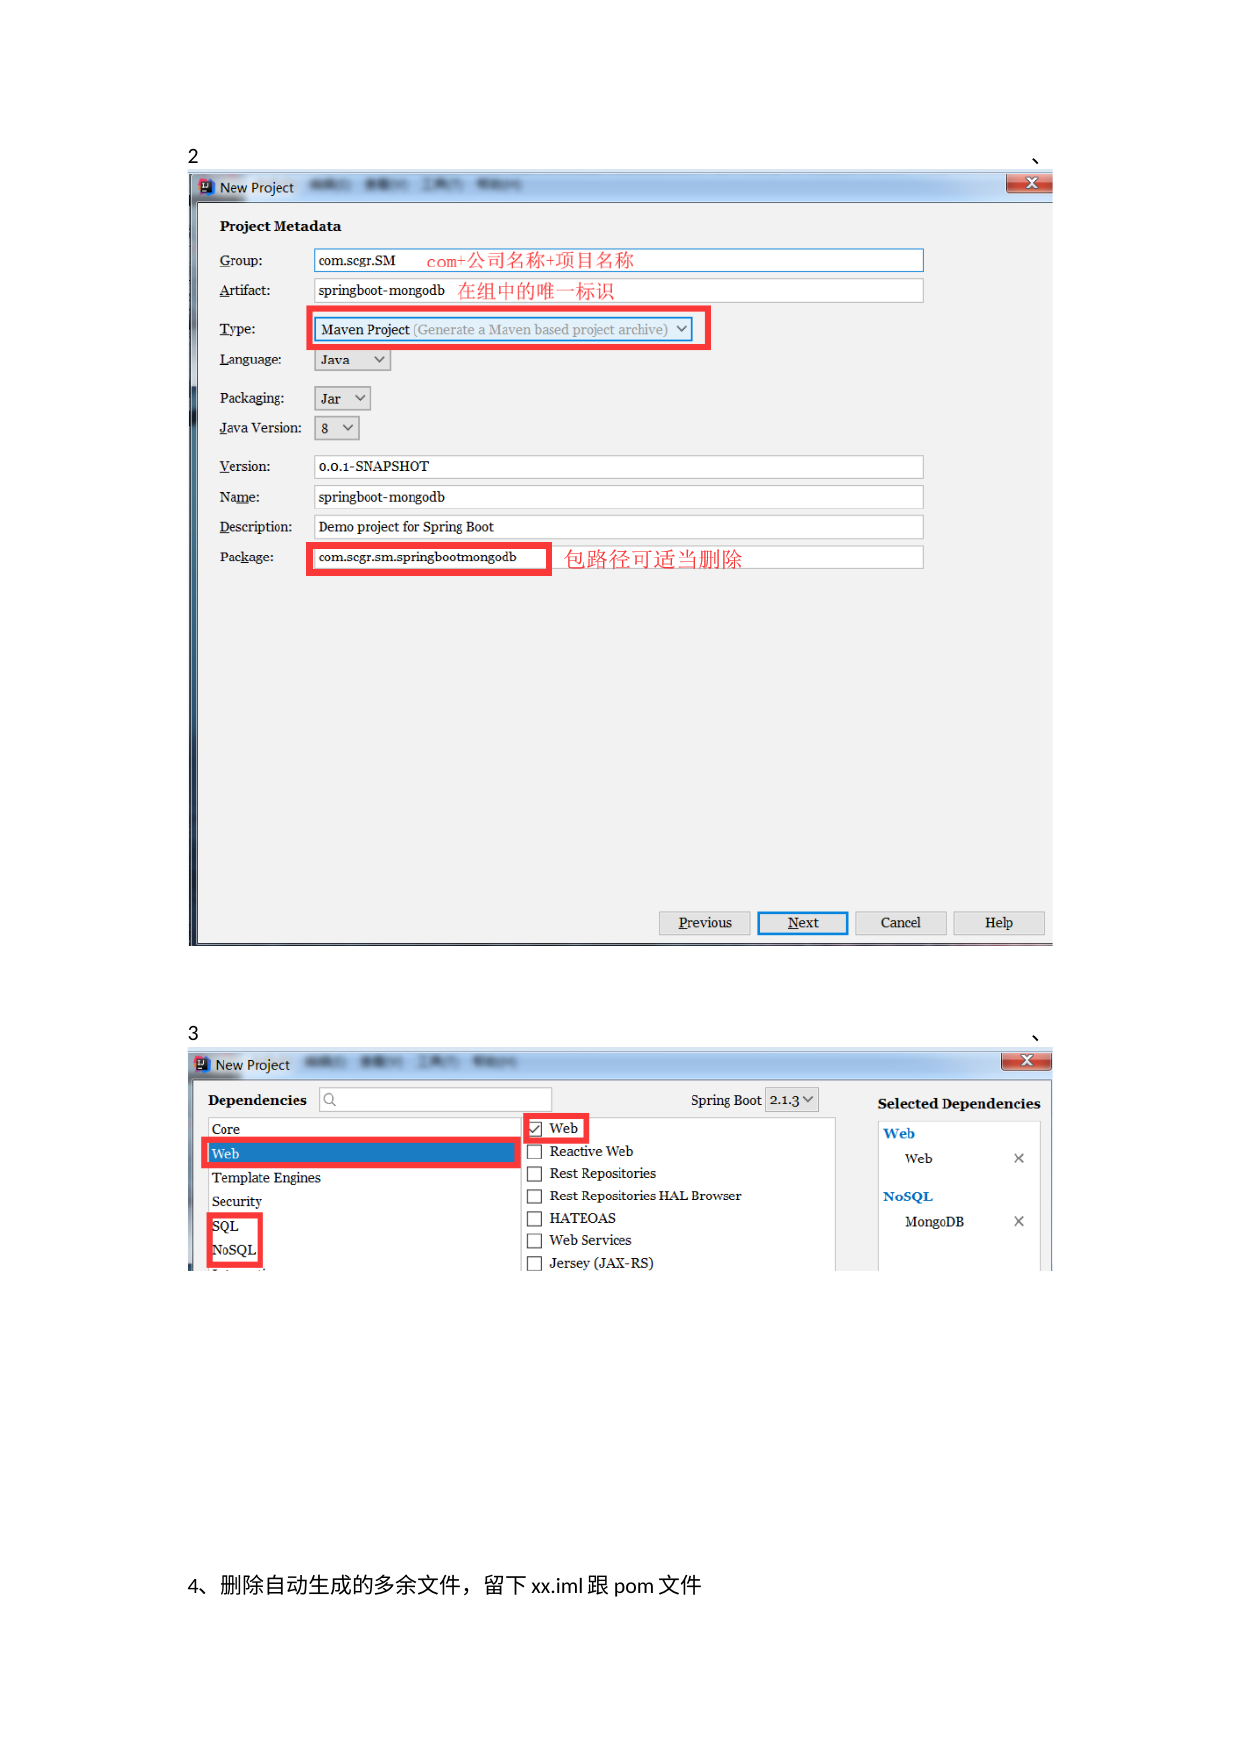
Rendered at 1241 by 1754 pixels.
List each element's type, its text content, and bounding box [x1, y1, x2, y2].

picture [187, 169, 1053, 946]
text 4、删除自动生成的多余文件，留下xx.iml跟pom文件 [187, 1567, 1053, 1600]
text 3、 [187, 1015, 1053, 1047]
picture [187, 1047, 1053, 1271]
text 2、 [187, 137, 1053, 169]
